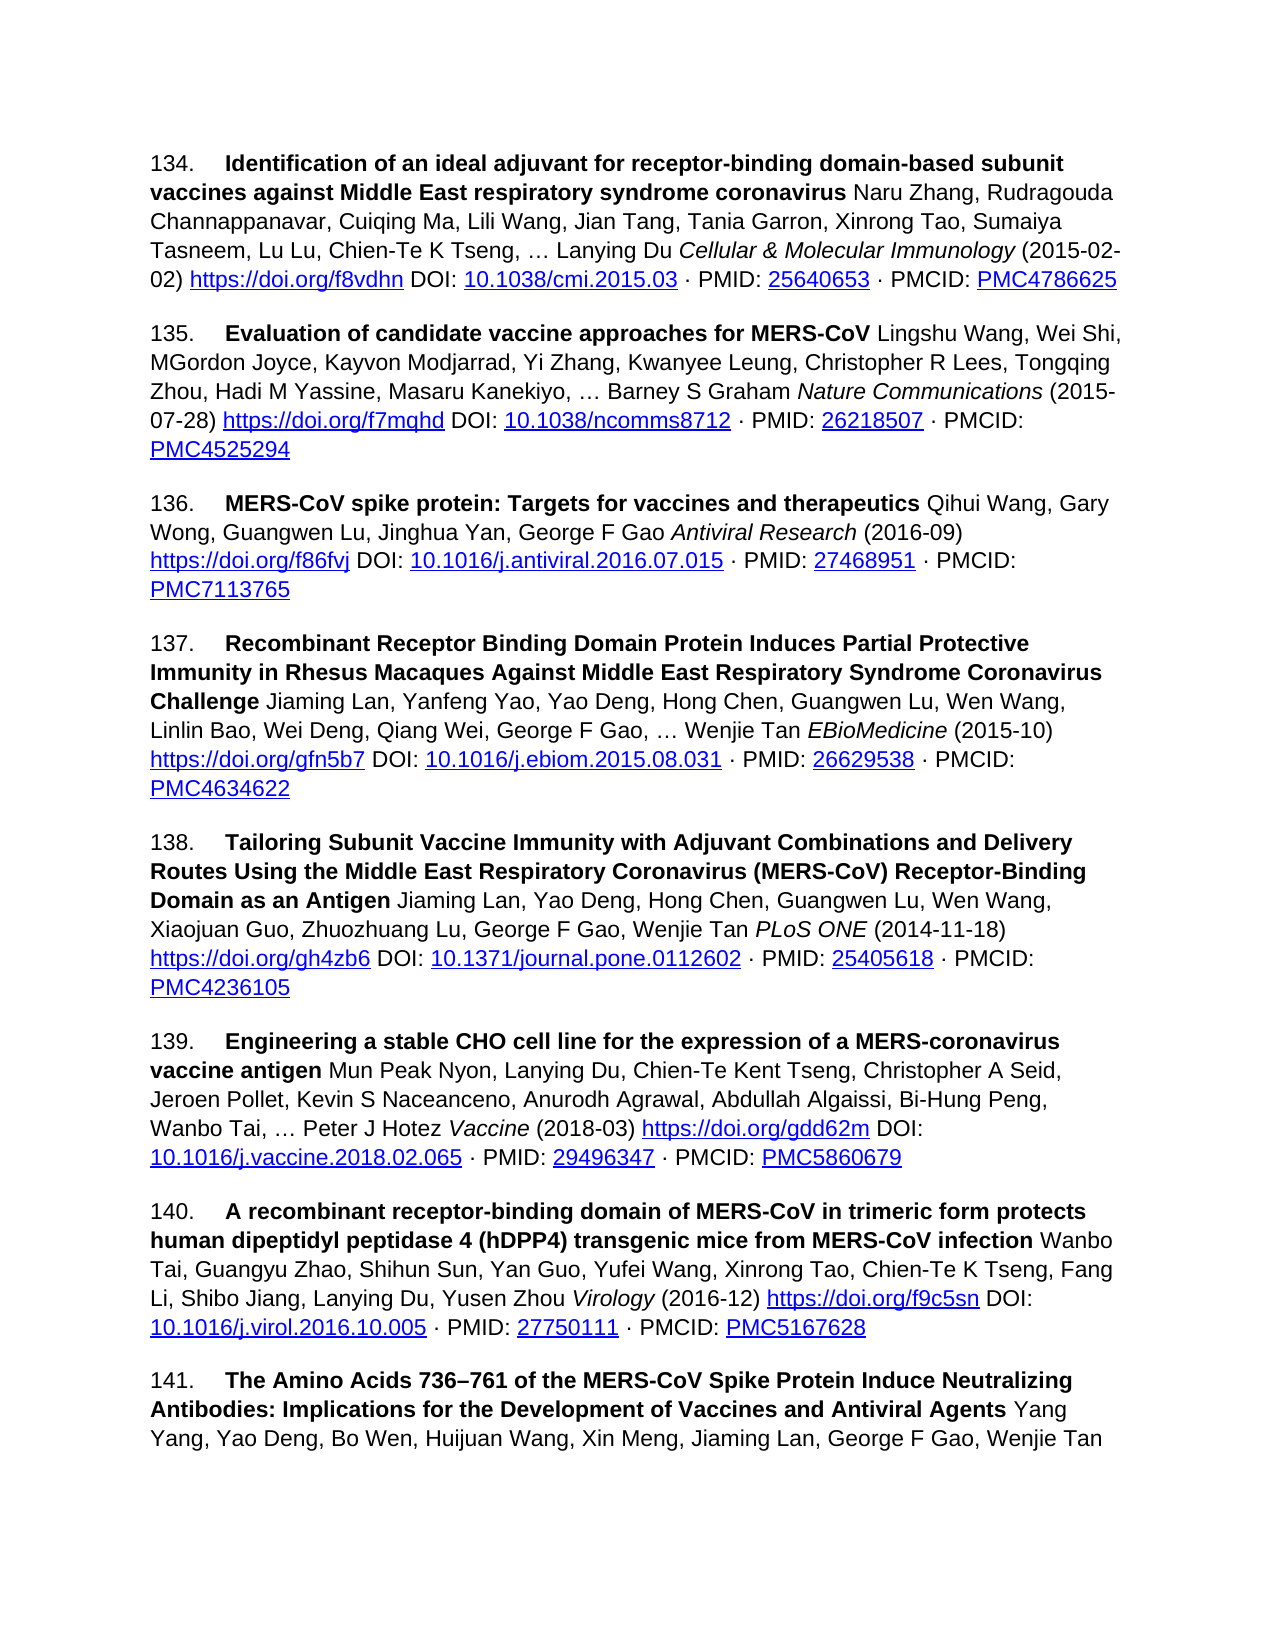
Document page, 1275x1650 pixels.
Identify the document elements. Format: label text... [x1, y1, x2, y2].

text 140. A recombinant receptor-binding domain of MERS-CoV in trimeric form protects human dipeptidyl peptidase 4 (hDPP4) transgenic mice from MERS-CoV infection Wanbo Tai, Guangyu Zhao, Shihun Sun, Yan Guo, Yufei Wang, Xinrong Tao, Chien-Te K Tseng, Fang Li, Shibo Jiang, Lanying Du, Yusen Zhou Virology (2016-12) https://doi.org/f9c5sn DOI: 10.1016/j.virol.2016.10.005 · PMID: 27750111 · PMCID: PMC5167628 [150, 1198, 1125, 1340]
text 134. Identification of an ideal adjuvant for receptor-binding domain-based subunit vaccines against Middle East respiratory syndrome coronavirus Naru Zhang, Rudragouda Channappanavar, Cuiqing Ma, Lili Wang, Jian Tang, Tania Garron, Xinrong Tao, Sumaiya Tasneem, Lu Lu, Chien-Te K Tseng, … Lanying Du Cellular & Molecular Immunology (2015-02-02) https://doi.org/f8vdhn DOI: 10.1038/cmi.2015.03 · PMID: 25640653 · PMCID: PMC4786625 [150, 150, 1125, 292]
text 139. Engineering a stable CHO cell line for the expression of a MERS-coronavirus vaccine antigen Mun Peak Nyon, Lanying Du, Chien-Te Kent Tseng, Christopher A Seid, Jeroen Pollet, Kevin S Naceanceno, Anurodh Agrawal, Abdullah Algaissi, Bi-Hung Peng, Wanbo Tai, … Peter J Hotez Vaccine (2018-03) https://doi.org/gdd62m DOI: 10.1016/j.vaccine.2018.02.065 · PMID: 29496347 · PMCID: PMC5860679 [150, 1028, 1125, 1170]
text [150, 1367, 1125, 1452]
text 137. Recombinant Receptor Binding Domain Protein Induces Partial Protective Immunity in Rhesus Macaques Against Middle East Respiratory Syndrome Coronavirus Challenge Jiaming Lan, Yanfeng Yao, Yao Deng, Hong Chen, Guangwen Lu, Wen Wang, Linlin Bao, Wei Deng, Qiang Wei, George F Gao, … Wenjie Tan EBioMedicine (2015-10) https://doi.org/gfn5b7 DOI: 10.1016/j.ebiom.2015.08.031 · PMID: 26629538 · PMCID: PMC4634622 [150, 630, 1125, 802]
text 135. Evaluation of candidate vaccine approaches for MERS-CoV Lingshu Wang, Wei Shi, MGordon Joyce, Kayvon Modjarrad, Yi Zhang, Kwanyee Leung, Christopher R Lees, Tongqing Zhou, Hadi M Yassine, Masaru Kanekiyo, … Barney S Graham Nature Communications (2015-07-28) https://doi.org/f7mqhd DOI: 10.1038/ncomms8712 · PMID: 26218507 · PMCID: PMC4525294 [150, 320, 1125, 462]
text 138. Tailoring Subunit Vaccine Immunity with Adjuvant Combinations and Delivery Routes Using the Middle East Respiratory Coronavirus (MERS-CoV) Receptor-Binding Domain as an Antigen Jiaming Lan, Yao Deng, Hong Chen, Guangwen Lu, Wen Wang, Xiaojuan Guo, Zhuozhuang Lu, George F Gao, Wenjie Tan PLoS ONE (2014-11-18) https://doi.org/gh4zb6 DOI: 10.1371/journal.pone.0112602 · PMID: 25405618 · PMCID: PMC4236105 [150, 829, 1125, 1000]
text 136. MERS-CoV spike protein: Targets for vaccines and therapeutics Qihui Wang, Gary Wong, Guangwen Lu, Jinghua Yan, George F Gao Antiviral Research (2016-09) https://doi.org/f86fvj DOI: 10.1016/j.antiviral.2016.07.015 · PMID: 27468951 · PMCID: PMC7113765 [150, 489, 1125, 603]
